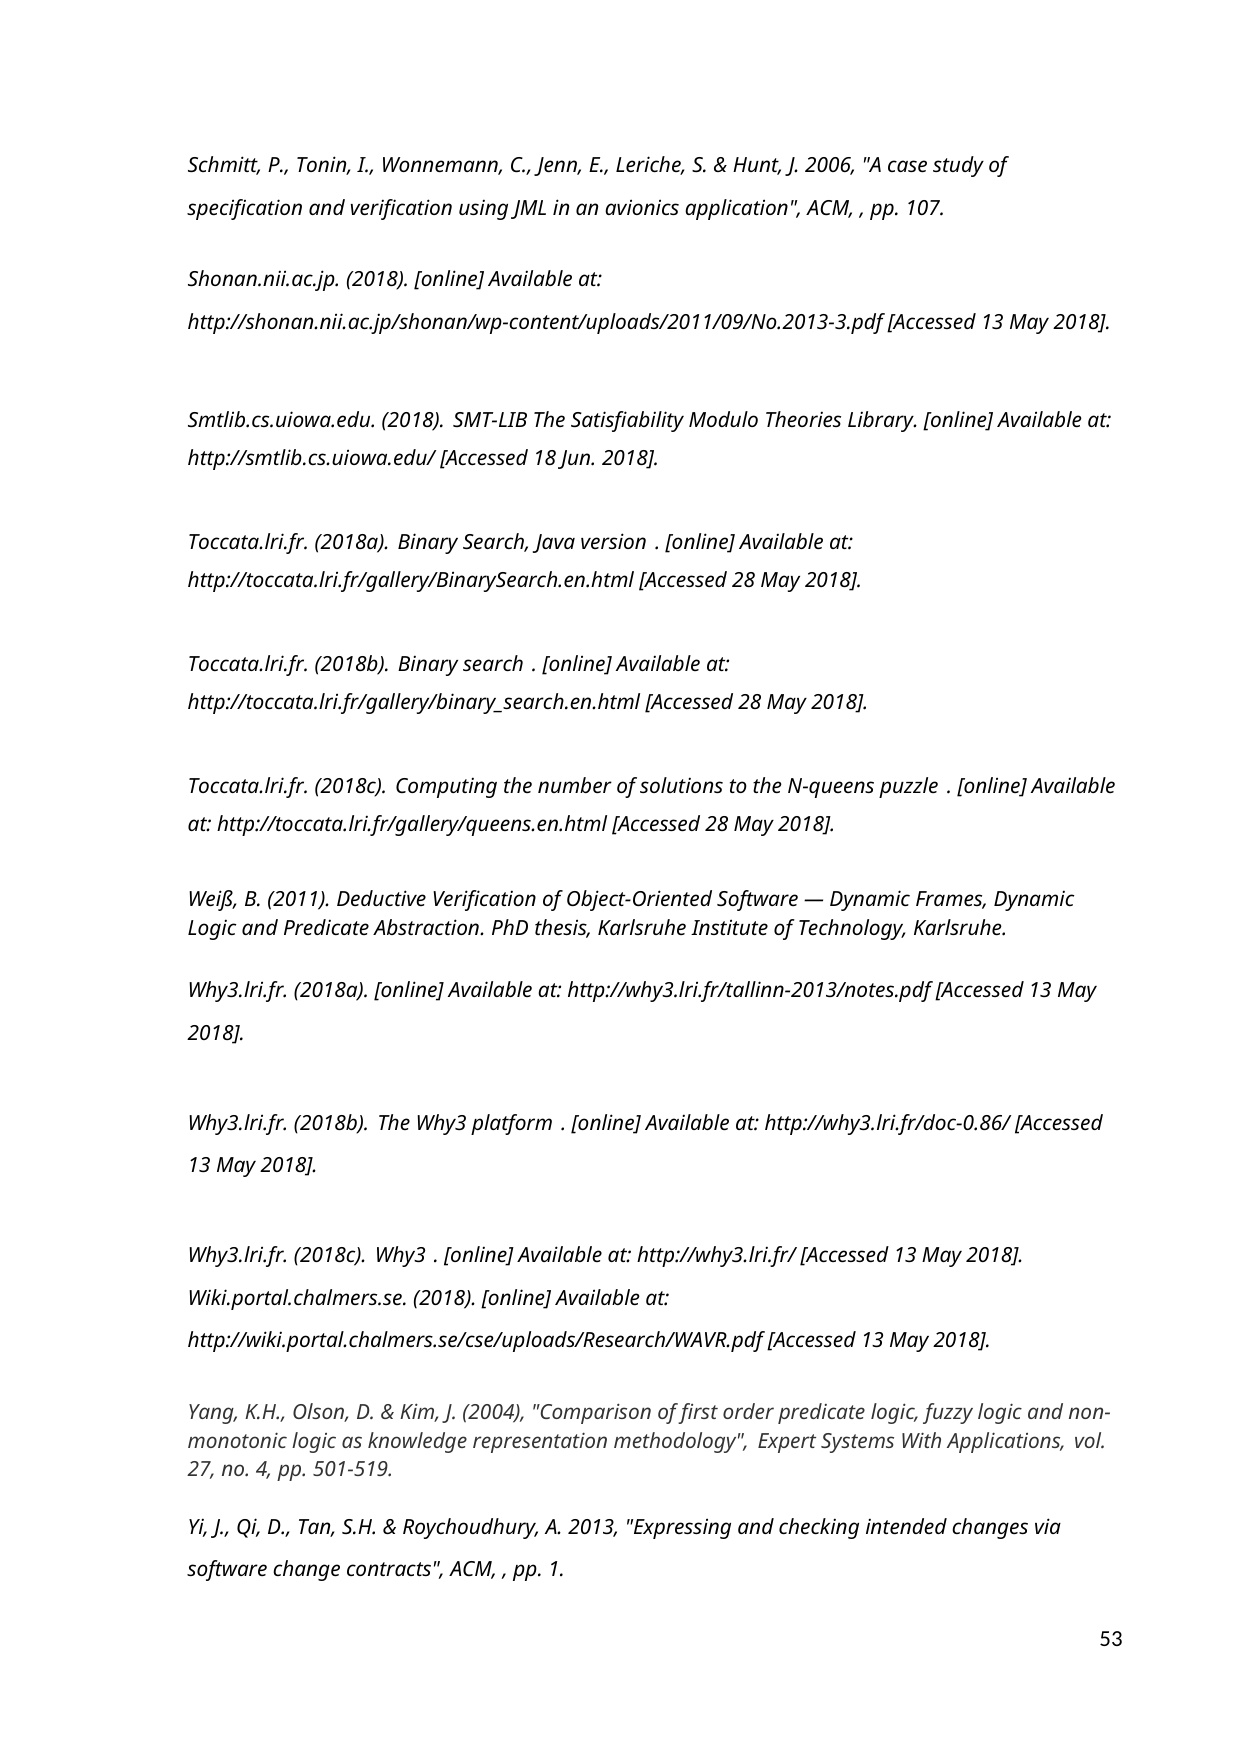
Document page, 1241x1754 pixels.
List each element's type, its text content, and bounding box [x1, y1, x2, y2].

subtitle Toccata.lri.fr. (2018c). Computing the number of solutions to the N-queens puzzle . [online] Available at: http://toccata.lri.fr/gallery/queens.en.html [Accessed 28 May 2018]. [187, 762, 1122, 837]
subtitle Wiki.portal.chalmers.se. (2018). [online] Available at: http://wiki.portal.chalmers.se/cse/uploads/Research/WAVR.pdf [Accessed 13 May 2018]. [187, 1283, 1122, 1354]
subtitle Smtlib.cs.uiowa.edu. (2018). SMT-LIB The Satisfiability Modulo Theories Library. [online] Available at: http://smtlib.cs.uiowa.edu/ [Accessed 18 Jun. 2018]. [187, 396, 1122, 471]
subtitle Why3.lri.fr. (2018b). The Why3 platform . [online] Available at: http://why3.lri.fr/doc-0.86/ [Accessed 13 May 2018]. [187, 1108, 1122, 1179]
text Yi, J., Qi, D., Tan, S.H. & Roychoudhury, A. 2013, "Expressing and checking intended changes via software change contracts", ACM, , pp. 1. [187, 1512, 1122, 1583]
text Logic and Predicate Abstraction. PhD thesis, Karlsruhe Institute of Technology, Karlsruhe. [187, 913, 1122, 941]
subtitle Why3.lri.fr. (2018a). [online] Available at: http://why3.lri.fr/tallinn-2013/notes.pdf [Accessed 13 May 2018]. [187, 975, 1122, 1046]
text Weiß, B. (2011). Deductive Verification of Object-Oriented Software — Dynamic Frames, Dynamic [187, 884, 1122, 913]
subtitle Shonan.nii.ac.jp. (2018). [online] Available at: http://shonan.nii.ac.jp/shonan/wp-content/uploads/2011/09/No.2013-3.pdf [Accessed 13 May 2018]. [187, 264, 1122, 335]
subtitle Why3.lri.fr. (2018c). Why3 . [online] Available at: http://why3.lri.fr/ [Accessed 13 May 2018]. [187, 1240, 1122, 1269]
subtitle Toccata.lri.fr. (2018a). Binary Search, Java version . [online] Available at: http://toccata.lri.fr/gallery/BinarySearch.en.html [Accessed 28 May 2018]. [187, 518, 1122, 593]
text Yang, K.H., Olson, D. & Kim, J. (2004), "Comparison of first order predicate logic, fuzzy logic and non-monotonic logic as knowledge representation methodology", Expert Systems With Applications, vol. 27, no. 4, pp. 501-519. [187, 1397, 1122, 1483]
text Schmitt, P., Tonin, I., Wonnemann, C., Jenn, E., Leriche, S. & Hunt, J. 2006, "A case study of specification and verification using JML in an avionics application", ACM, , pp. 107. [187, 150, 1122, 221]
subtitle Toccata.lri.fr. (2018b). Binary search . [online] Available at: http://toccata.lri.fr/gallery/binary_search.en.html [Accessed 28 May 2018]. [187, 640, 1122, 715]
